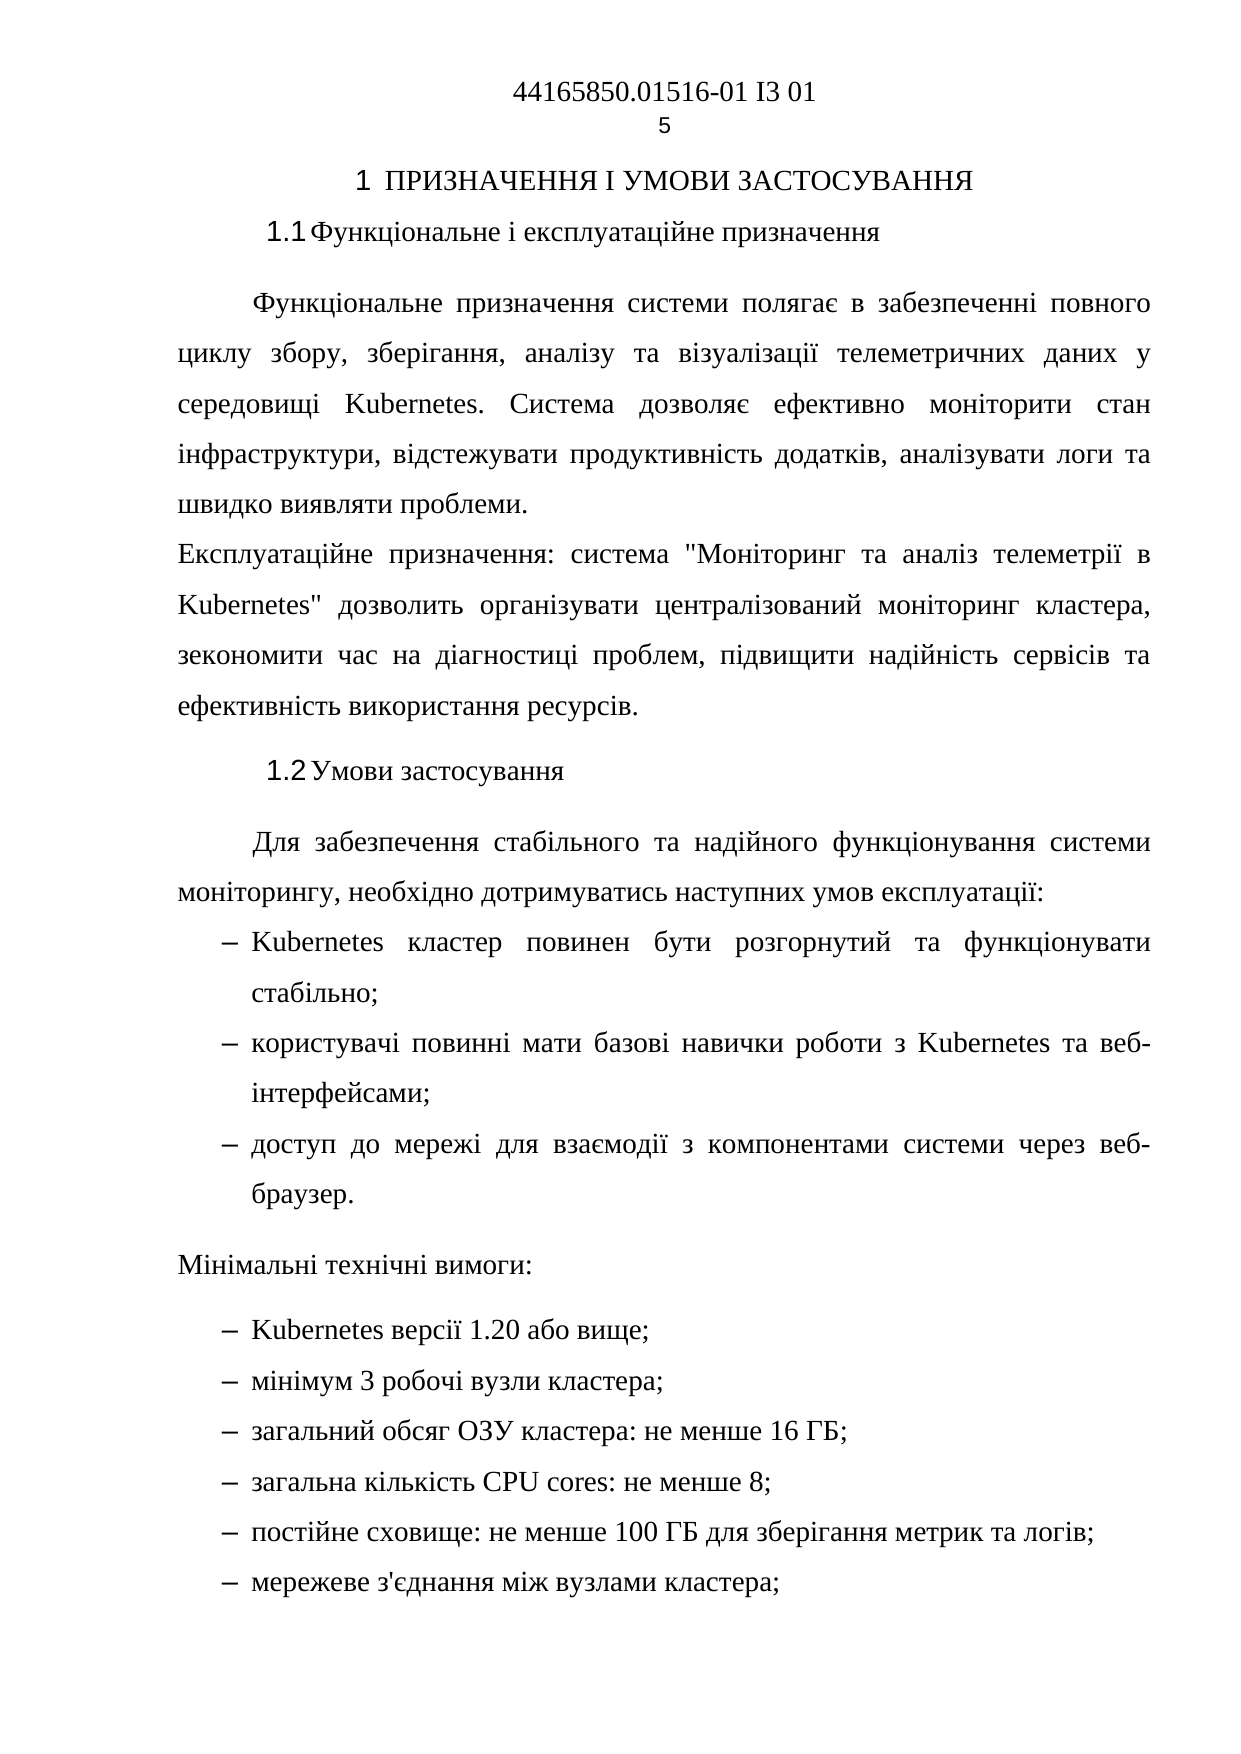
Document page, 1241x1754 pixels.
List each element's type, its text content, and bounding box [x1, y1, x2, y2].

list ПРИЗНАЧЕННЯ І УМОВИ ЗАСТОСУВАННЯ [177, 163, 1152, 197]
text Функціональне призначення системи полягає в забезпеченні повного циклу збору, зберігання, аналізу та візуалізації телеметричних даних у середовищі Kubernetes. Система дозволяє ефективно моніторити стан інфраструктури, відстежувати продуктивність додатків, аналізувати логи та швидко виявляти проблеми. [177, 285, 1152, 520]
list мережеве з'єднання між вузлами кластера; [222, 1564, 1152, 1598]
list мінімум 3 робочі вузли кластера; [222, 1363, 1152, 1396]
list Kubernetes версії 1.20 або вище; [222, 1312, 1152, 1346]
list Kubernetes кластер повинен бути розгорнутий та функціонувати стабільно; [222, 924, 1152, 1008]
list постійне сховище: не менше 100 ГБ для зберігання метрик та логів; [222, 1514, 1152, 1548]
text Експлуатаційне призначення: система "Моніторинг та аналіз телеметрії в Kubernetes" дозволить організувати централізований моніторинг кластера, зекономити час на діагностиці проблем, підвищити надійність сервісів та ефективність використання ресурсів. [177, 537, 1152, 721]
list Умови застосування [177, 752, 1152, 786]
list загальний обсяг ОЗУ кластера: не менше 16 ГБ; [222, 1413, 1152, 1447]
list користувачі повинні мати базові навички роботи з Kubernetes та веб-інтерфейсами; [222, 1025, 1152, 1109]
list загальна кількість CPU cores: не менше 8; [222, 1463, 1152, 1497]
text Мінімальні технічні вимоги: [177, 1247, 1152, 1281]
text Для забезпечення стабільного та надійного функціонування системи моніторингу, необхідно дотримуватись наступних умов експлуатації: [177, 824, 1152, 908]
list Функціональне і експлуатаційне призначення [177, 214, 1152, 247]
list доступ до мережі для взаємодії з компонентами системи через веб-браузер. [222, 1126, 1152, 1210]
